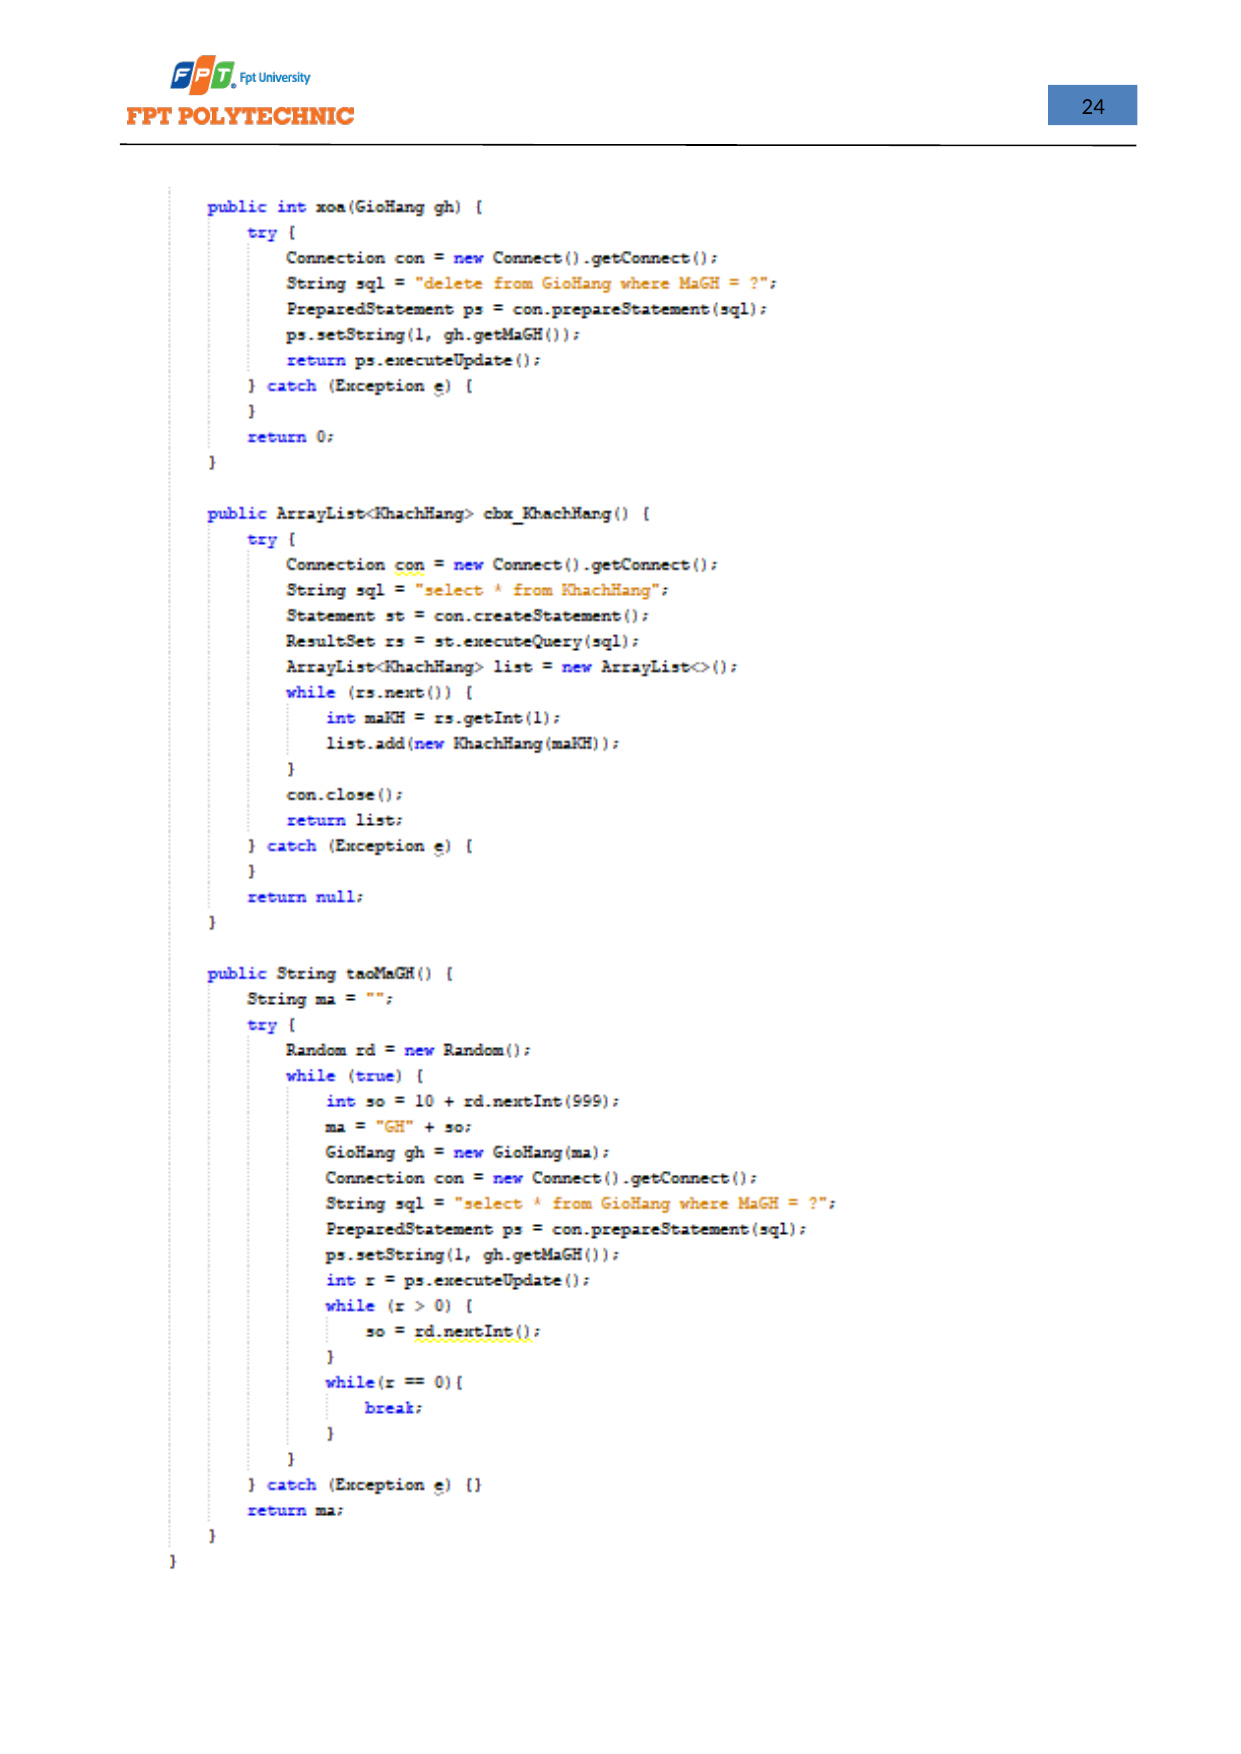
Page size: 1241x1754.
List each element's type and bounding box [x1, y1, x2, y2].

picture [120, 50, 369, 134]
